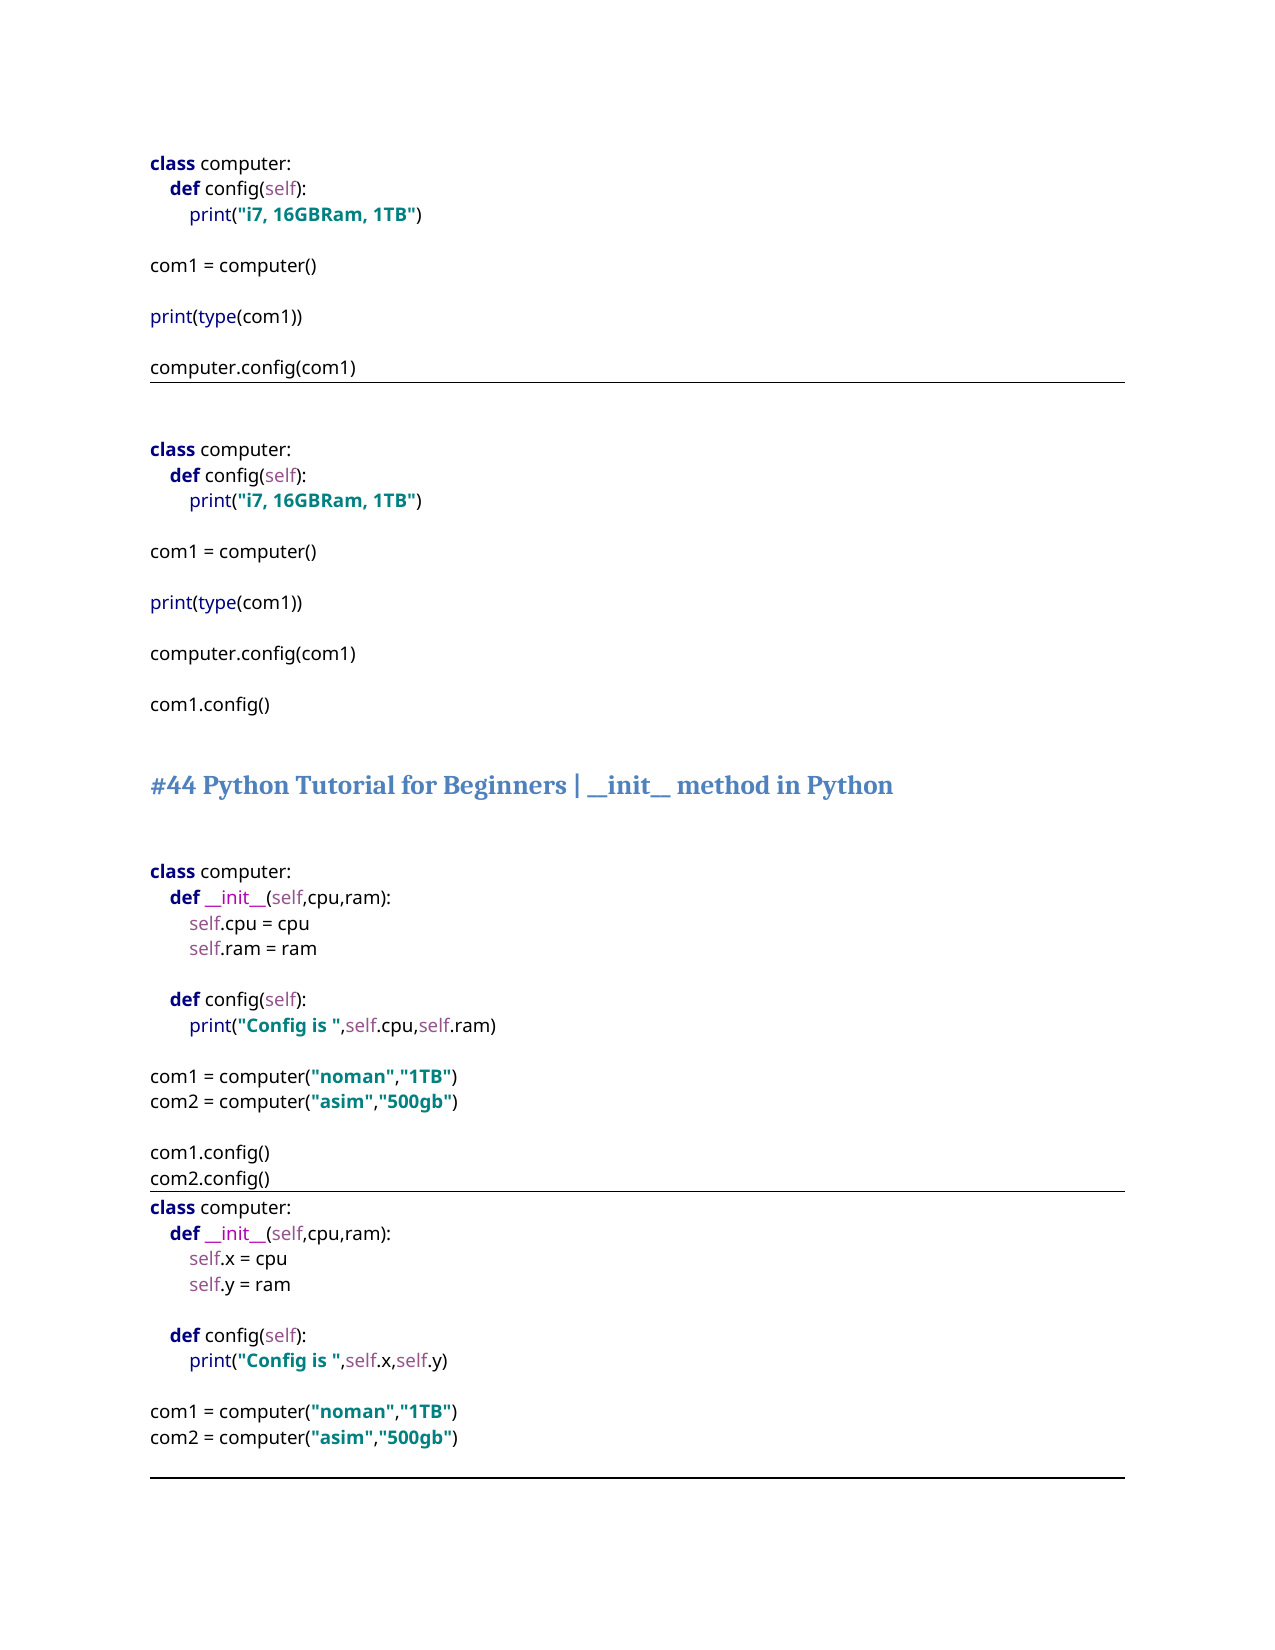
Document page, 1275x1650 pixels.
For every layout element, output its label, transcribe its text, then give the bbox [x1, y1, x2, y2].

text class computer: def config(self): print("i7, 16GBRam, 1TB") com1 = computer() print(type(com1)) computer.config(com1) [150, 150, 1125, 382]
text class computer: def __init__(self,cpu,ram): self.cpu = cpu self.ram = ram def config(self): print("Config is ",self.cpu,self.ram) com1 = computer("noman","1TB") com2 = computer("asim","500gb") com1.config() com2.config() [150, 859, 1125, 1191]
text class computer: def config(self): print("i7, 16GBRam, 1TB") com1 = computer() print(type(com1)) computer.config(com1) com1.config() [150, 436, 1125, 717]
subtitle #44 Python Tutorial for Beginners | __init__ method in Python [150, 770, 1125, 801]
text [150, 1192, 1125, 1477]
